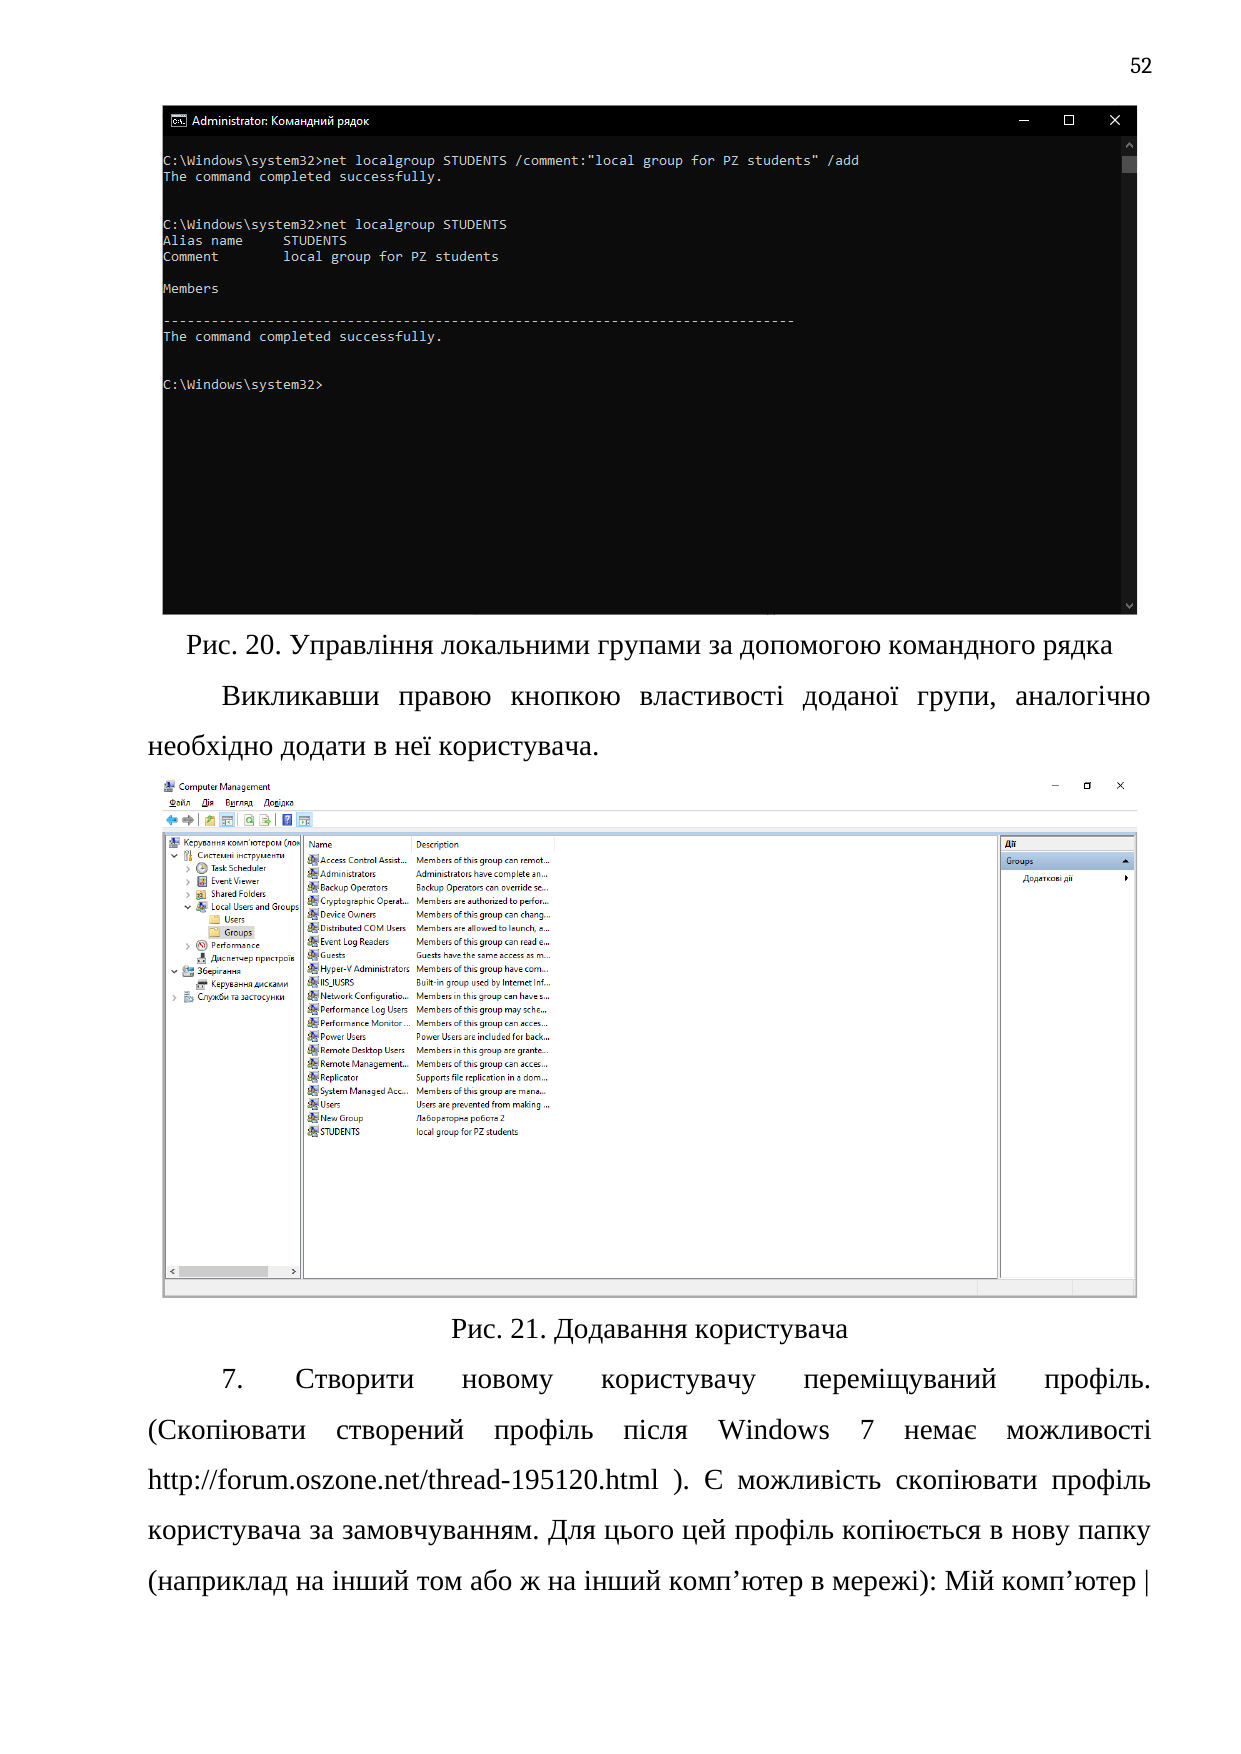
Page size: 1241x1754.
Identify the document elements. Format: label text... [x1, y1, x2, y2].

picture [162, 105, 1138, 615]
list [148, 1361, 1152, 1596]
text Викликавши правою кнопкою властивості доданої групи, аналогічно необхідно додати в неї користувача. [148, 678, 1152, 762]
picture [162, 778, 1138, 1298]
text Рис. 20. Управління локальними групами за допомогою командного рядка [148, 627, 1152, 661]
text Рис. 21. Додавання користувача [148, 1311, 1152, 1345]
